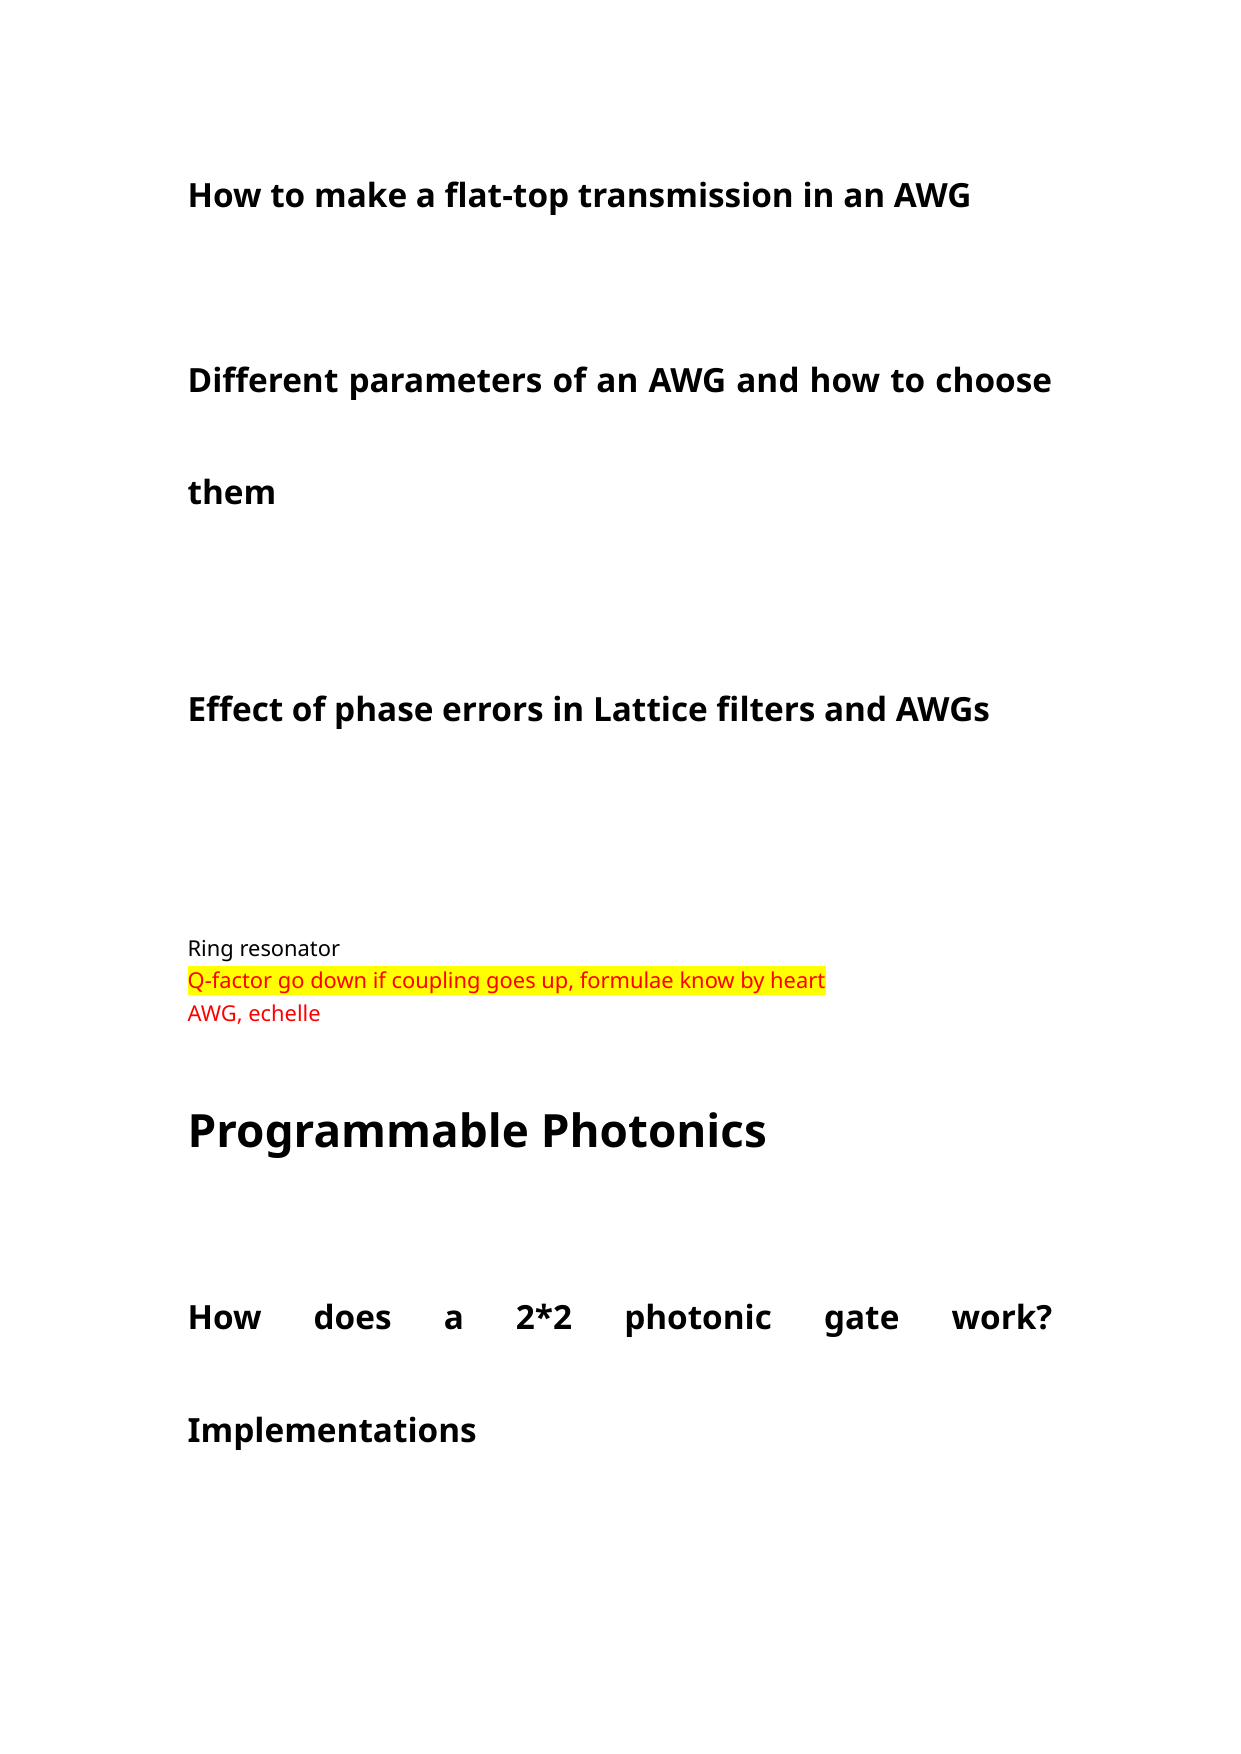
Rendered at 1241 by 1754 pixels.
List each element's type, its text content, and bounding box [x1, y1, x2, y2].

subtitle Different parameters of an AWG and how to choose them [187, 347, 1053, 524]
subtitle Effect of phase errors in Lattice filters and AWGs [187, 676, 1053, 741]
subtitle How does a 2*2 photonic gate work? Implementations [187, 1284, 1053, 1462]
subtitle Programmable Photonics [187, 1097, 1053, 1162]
text Ring resonator [187, 932, 1053, 964]
text AWG, echelle [187, 997, 1053, 1029]
subtitle How to make a flat-top transmission in an AWG [187, 162, 1053, 227]
text Q-factor go down if coupling goes up, formulae know by heart [187, 964, 1053, 997]
